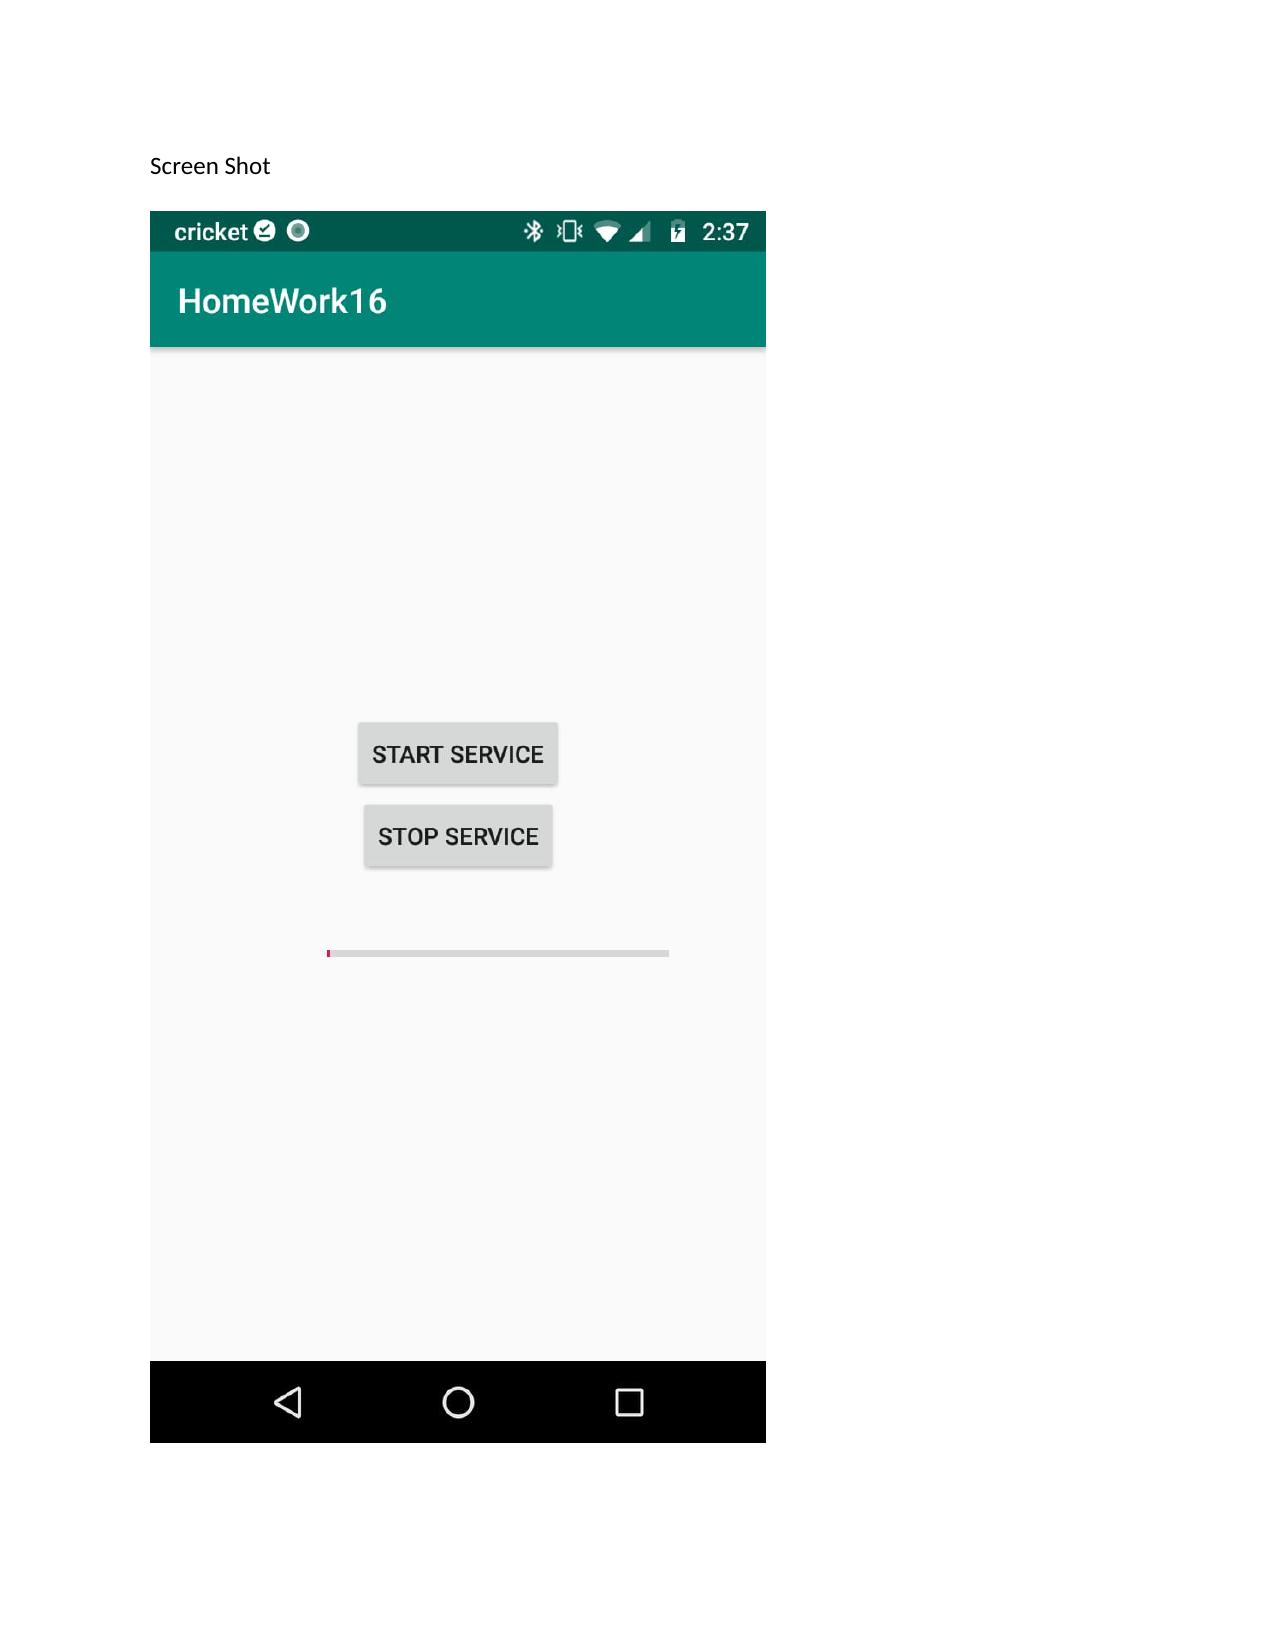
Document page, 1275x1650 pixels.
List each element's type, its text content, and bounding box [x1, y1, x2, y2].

text Screen Shot [150, 150, 1125, 181]
picture [150, 211, 766, 1443]
